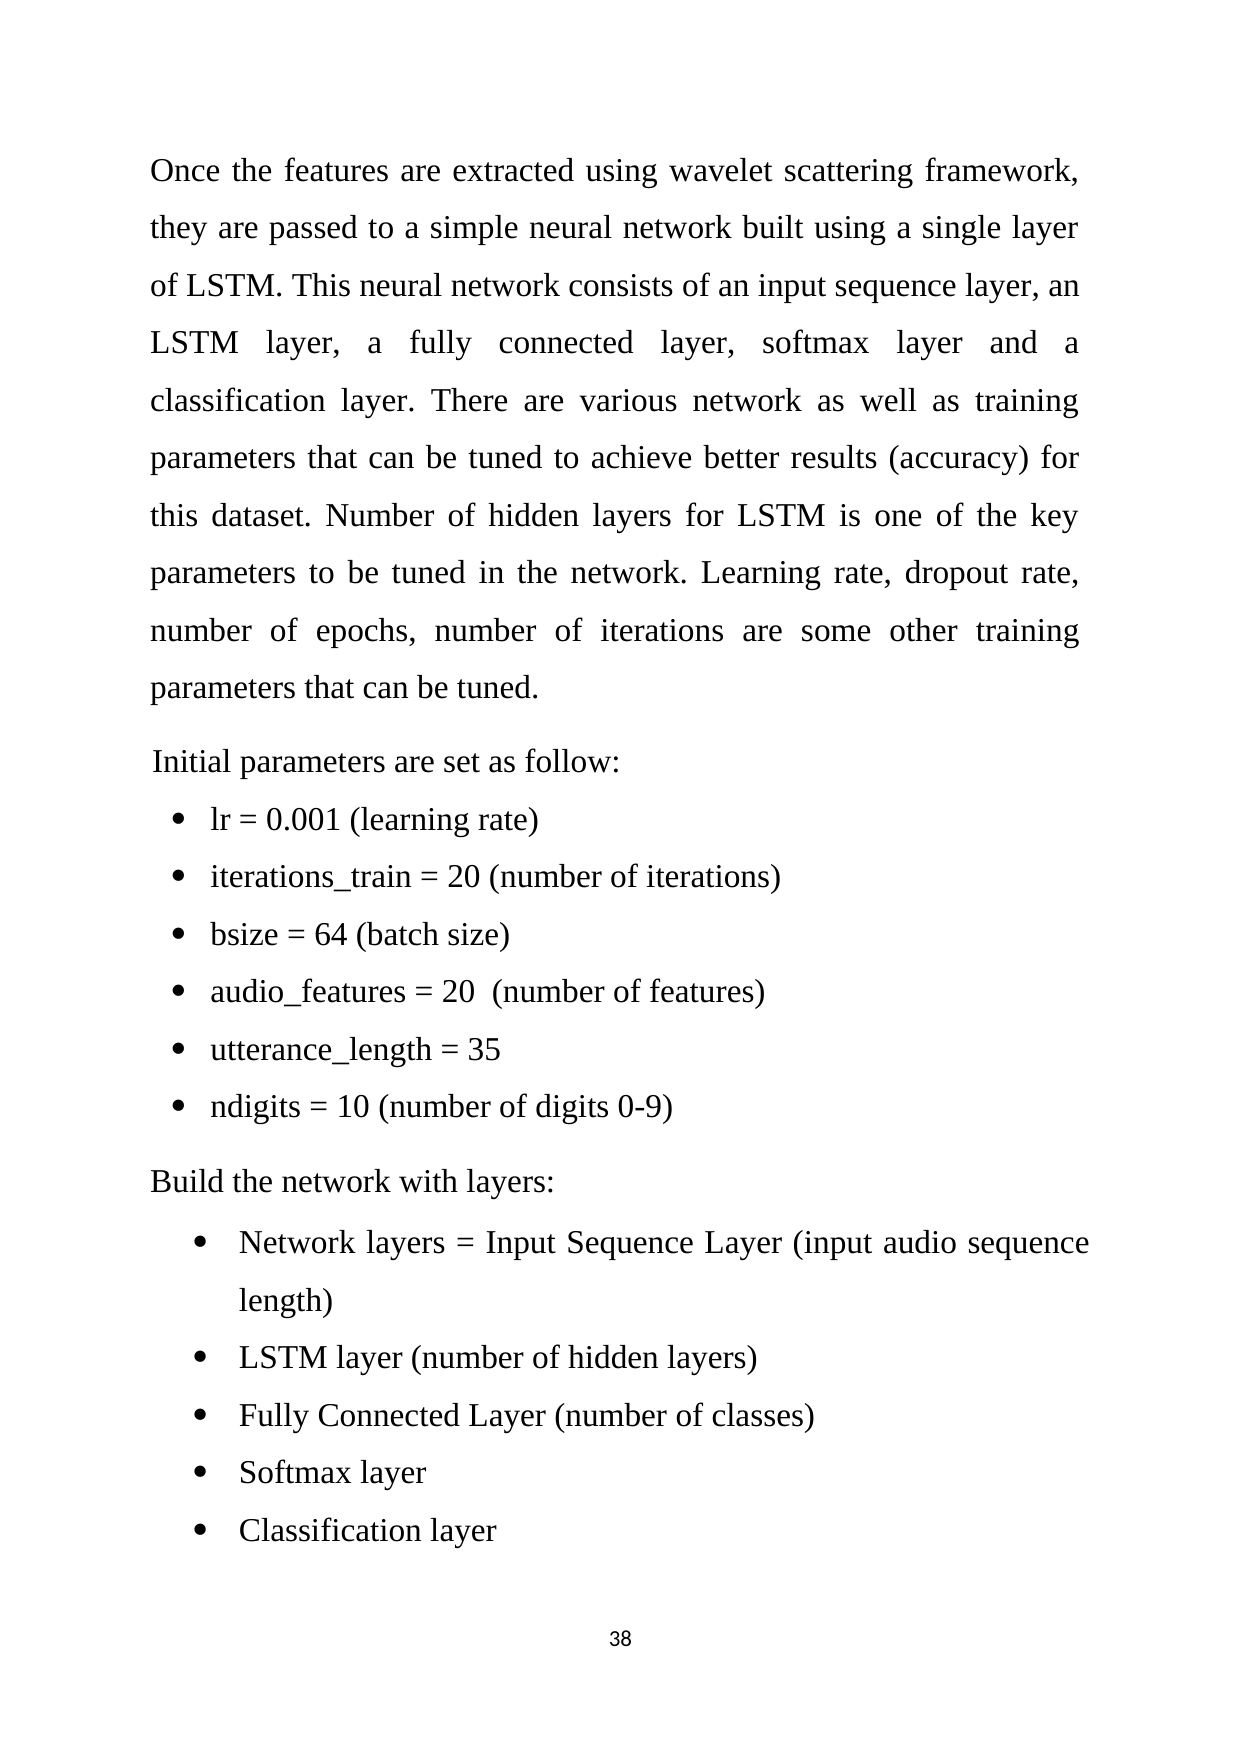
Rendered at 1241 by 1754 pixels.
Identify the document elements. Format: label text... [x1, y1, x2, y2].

list Fully Connected Layer (number of classes) [194, 1395, 1090, 1433]
list lr = 0.001 (learning rate) [173, 799, 1080, 837]
list ndigits = 10 (number of digits 0-9) [173, 1087, 1080, 1125]
list Softmax layer [194, 1452, 1090, 1491]
list Network layers = Input Sequence Layer (input audio sequence length) [194, 1222, 1090, 1318]
list LSTM layer (number of hidden layers) [194, 1337, 1090, 1376]
list utterance_length = 35 [173, 1029, 1080, 1067]
list Classification layer [194, 1510, 1090, 1548]
list audio_features = 20 (number of features) [173, 972, 1080, 1010]
list iterations_train = 20 (number of iterations) [173, 857, 1080, 895]
list Initial parameters are set as follow: [135, 742, 1080, 780]
list bsize = 64 (batch size) [173, 914, 1080, 952]
text Once the features are extracted using wavelet scattering framework, they are passed to a simple neural network built using a single layer of LSTM. This neural network consists of an input sequence layer, an LSTM layer, a fully connected layer, softmax layer and a classification layer. There are various network as well as training parameters that can be tuned to achieve better results (accuracy) for this dataset. Number of hidden layers for LSTM is one of the key parameters to be tuned in the network. Learning rate, dropout rate, number of epochs, number of iterations are some other training parameters that can be tuned. [150, 150, 1080, 706]
text Build the network with layers: [150, 1161, 1090, 1199]
